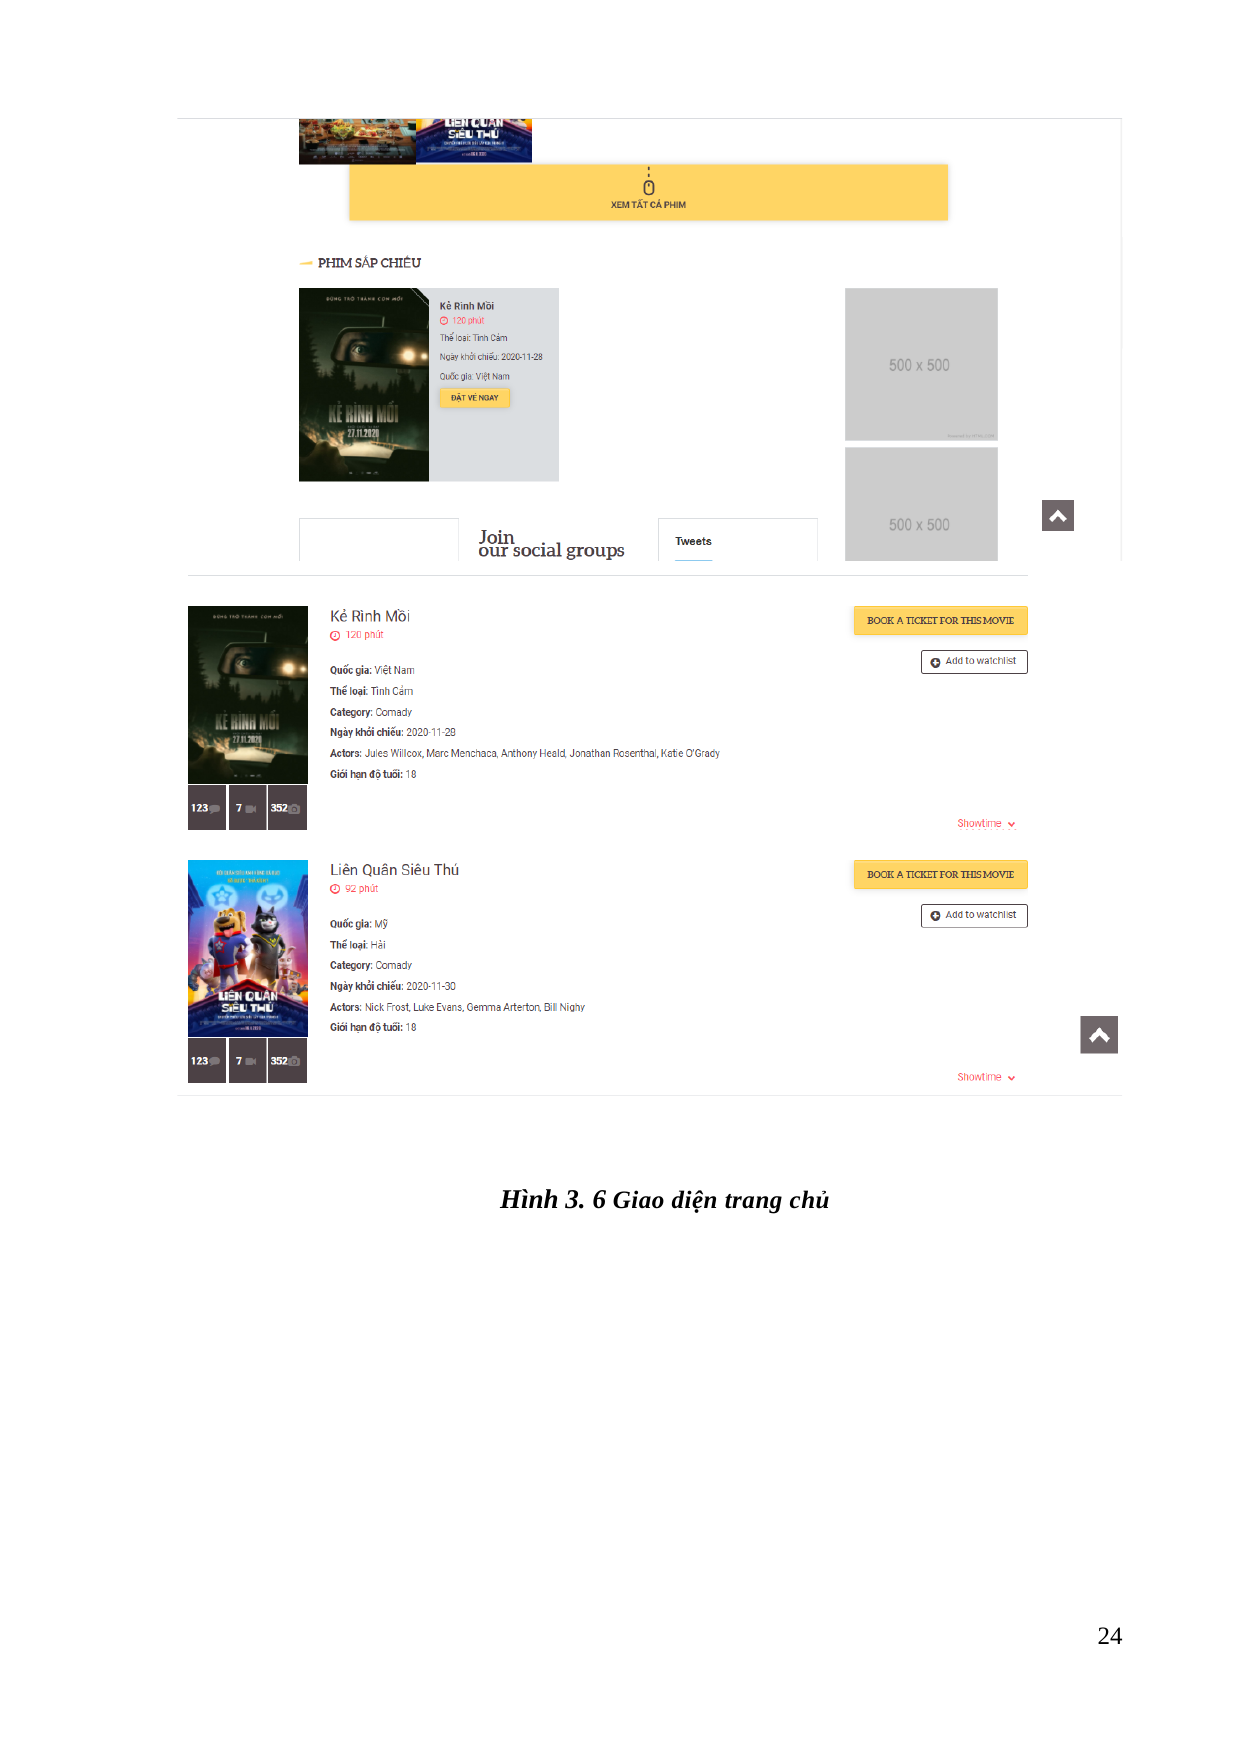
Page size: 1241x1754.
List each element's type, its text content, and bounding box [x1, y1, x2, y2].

picture [177, 118, 1123, 561]
picture [177, 575, 1123, 1096]
